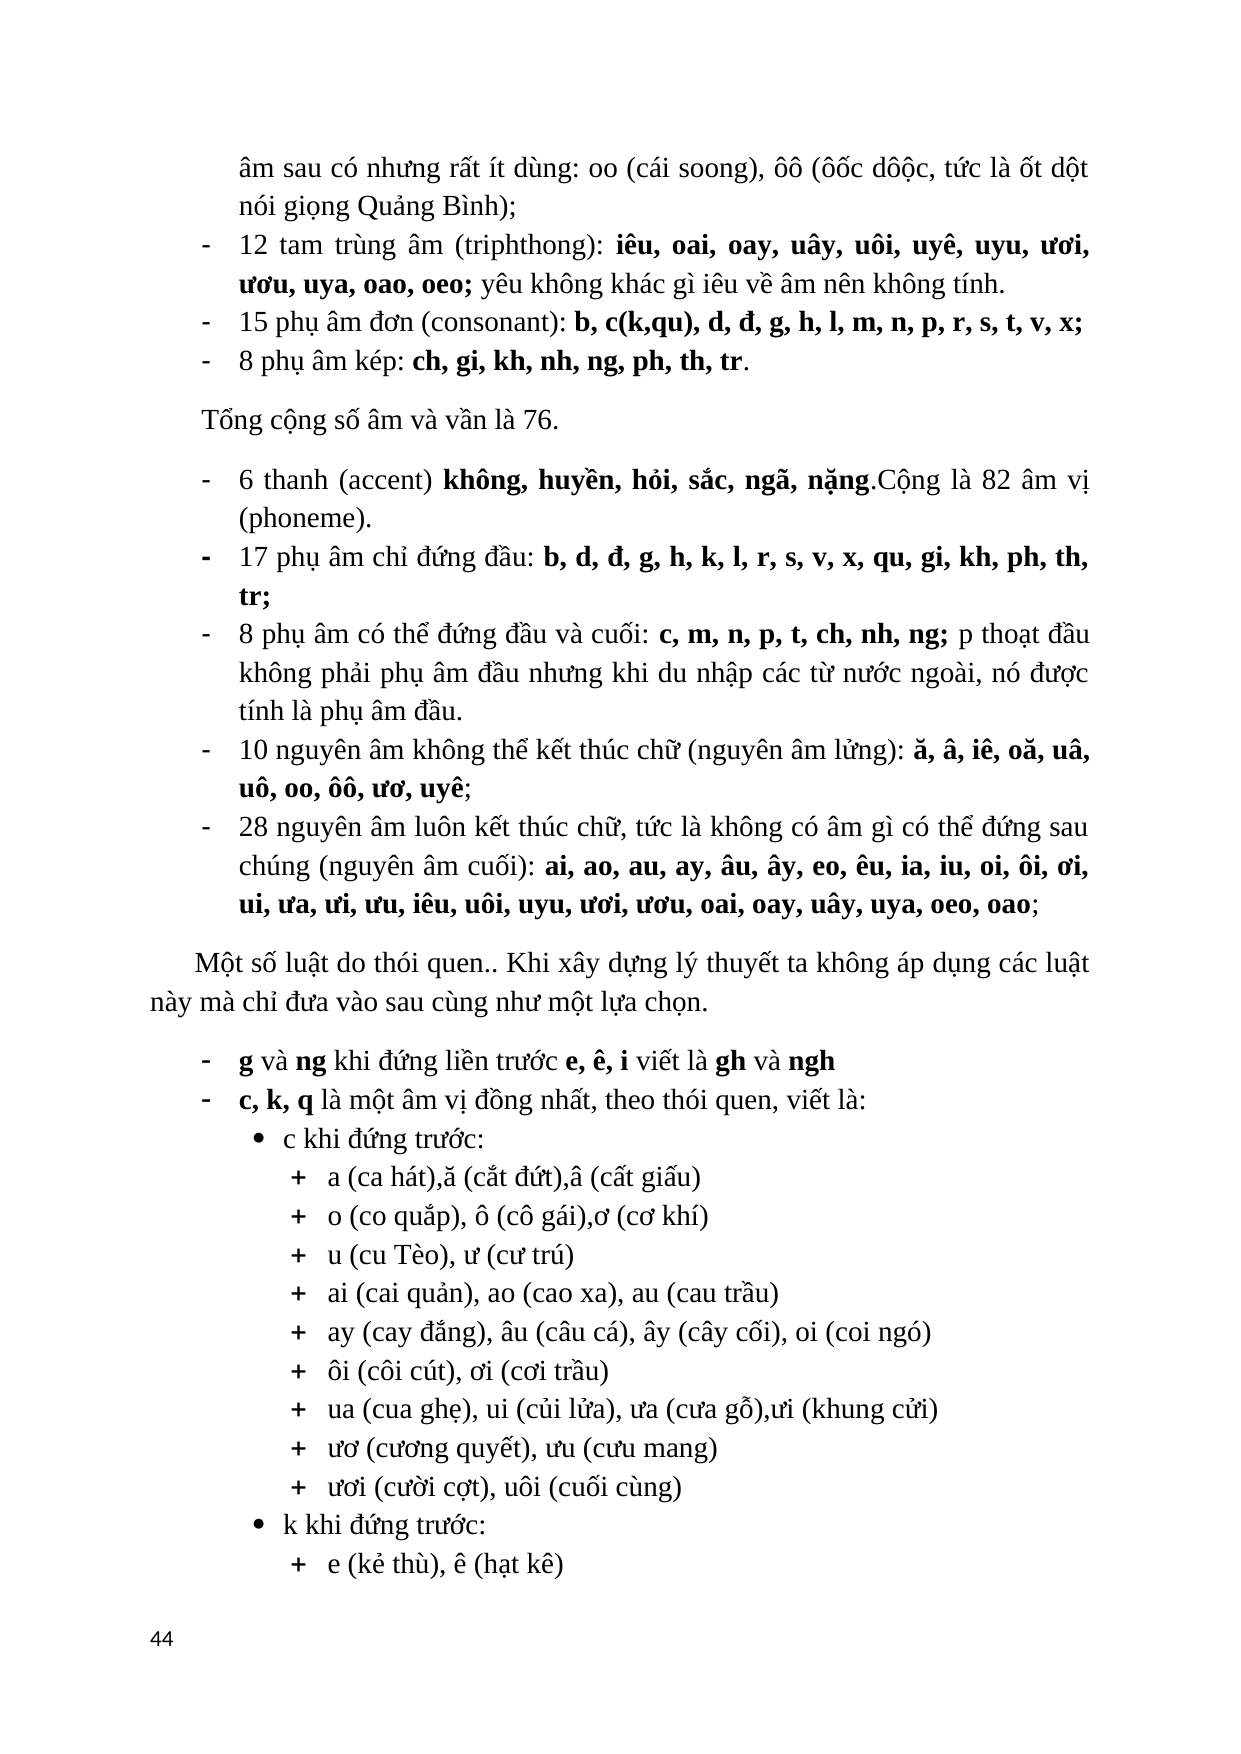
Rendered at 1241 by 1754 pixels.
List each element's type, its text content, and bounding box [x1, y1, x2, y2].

list o (co quắp), ô (cô gái),ơ (cơ khí) [290, 1198, 1090, 1232]
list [201, 150, 1090, 222]
list 15 phụ âm đơn (consonant): b, c(k,qu), d, đ, g, h, l, m, n, p, r, s, t, v, x; [201, 304, 1090, 338]
list 10 nguyên âm không thể kết thúc chữ (nguyên âm lửng): ă, â, iê, oă, uâ, uô, oo, ôô, ươ, uyê; [201, 732, 1090, 804]
list ua (cua ghẹ), ui (củi lửa), ưa (cưa gỗ),ưi (khung cửi) [290, 1391, 1090, 1425]
list u (cu Tèo), ư (cư trú) [290, 1237, 1090, 1270]
list ai (cai quản), ao (cao xa), au (cau trầu) [290, 1275, 1090, 1309]
list 12 tam trùng âm (triphthong): iêu, oai, oay, uây, uôi, uyê, uyu, ươi, ươu, uya, oao, oeo; yêu không khác gì iêu về âm nên không tính. [201, 227, 1090, 299]
list 8 phụ âm kép: ch, gi, kh, nh, ng, ph, th, tr. [201, 343, 1090, 377]
list 6 thanh (accent) không, huyền, hỏi, sắc, ngã, nặng.Cộng là 82 âm vị (phoneme). [201, 462, 1090, 534]
list 28 nguyên âm luôn kết thúc chữ, tức là không có âm gì có thể đứng sau chúng (nguyên âm cuối): ai, ao, au, ay, âu, ây, eo, êu, ia, iu, oi, ôi, ơi, ui, ưa, ưi, ưu, iêu, uôi, uyu, ươi, ươu, oai, oay, uây, uya, oeo, oao; [201, 809, 1090, 920]
list a (ca hát),ă (cắt đứt),â (cất giấu) [290, 1159, 1090, 1193]
list 8 phụ âm có thể đứng đầu và cuối: c, m, n, p, t, ch, nh, ng; p thoạt đầu không phải phụ âm đầu nhưng khi du nhập các từ nước ngoài, nó được tính là phụ âm đầu. [201, 616, 1090, 727]
list e (kẻ thù), ê (hạt kê) [290, 1546, 1090, 1579]
list c, k, q là một âm vị đồng nhất, theo thói quen, viết là: [201, 1082, 1090, 1116]
list 17 phụ âm chỉ đứng đầu: b, d, đ, g, h, k, l, r, s, v, x, qu, gi, kh, ph, th, tr; [201, 539, 1090, 611]
list g và ng khi đứng liền trước e, ê, i viết là gh và ngh [201, 1043, 1090, 1077]
list k khi đứng trước: [253, 1507, 1090, 1541]
list c khi đứng trước: [253, 1121, 1090, 1154]
list ay (cay đắng), âu (câu cá), ây (cây cối), oi (coi ngó) [290, 1314, 1090, 1348]
text Tổng cộng số âm và vần là 76. [201, 402, 1090, 436]
list ươi (cười cợt), uôi (cuối cùng) [290, 1469, 1090, 1502]
text Một số luật do thói quen.. Khi xây dựng lý thuyết ta không áp dụng các luật này mà chỉ đưa vào sau cùng như một lựa chọn. [150, 946, 1090, 1018]
list ươ (cương quyết), ưu (cưu mang) [290, 1430, 1090, 1464]
list ôi (côi cút), ơi (cơi trầu) [290, 1353, 1090, 1386]
